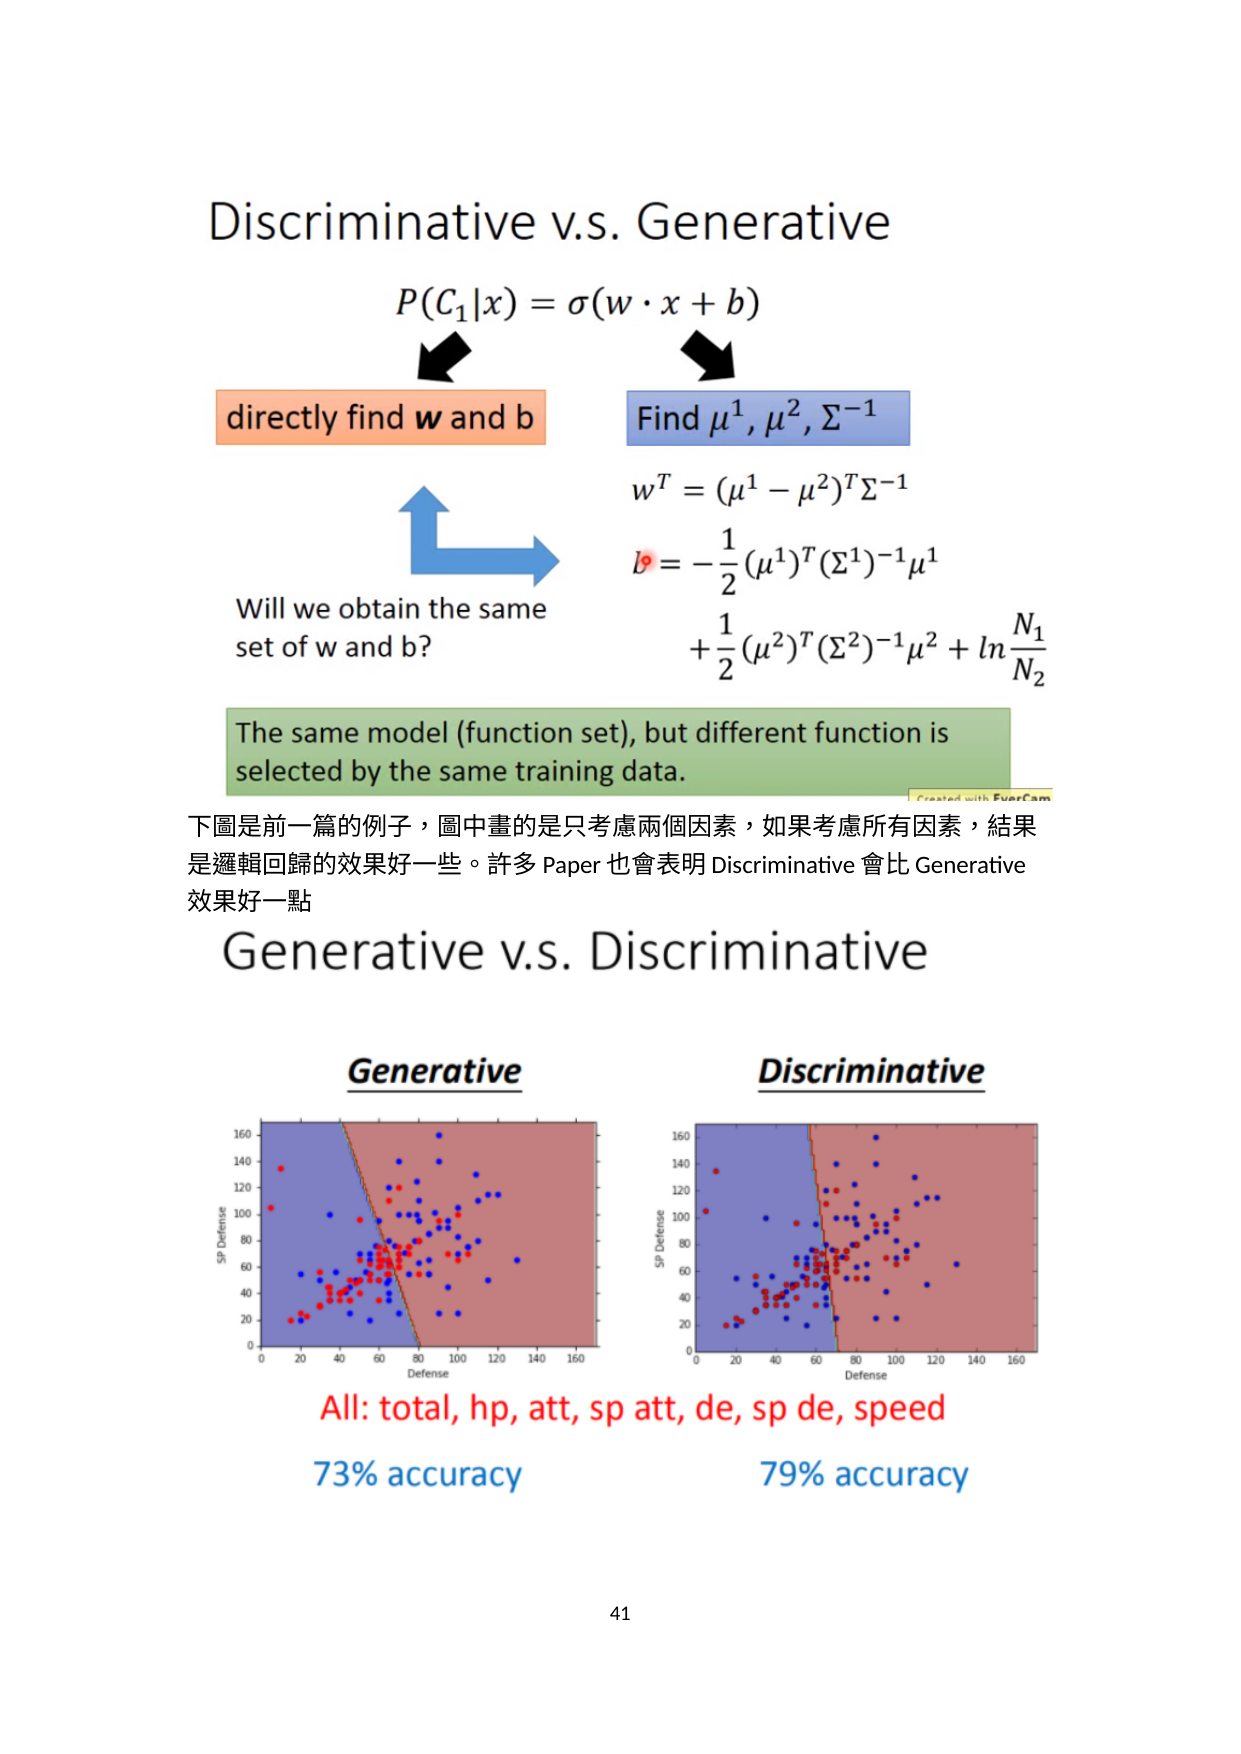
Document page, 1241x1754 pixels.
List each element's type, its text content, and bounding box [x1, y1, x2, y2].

text 下圖是前一篇的例子，圖中畫的是只考慮兩個因素，如果考慮所有因素，結果是邏輯回歸的效果好一些。許多Paper也會表明Discriminative會比Generative效果好一點 [187, 806, 1053, 918]
picture [187, 918, 1053, 1511]
picture [187, 168, 1053, 801]
